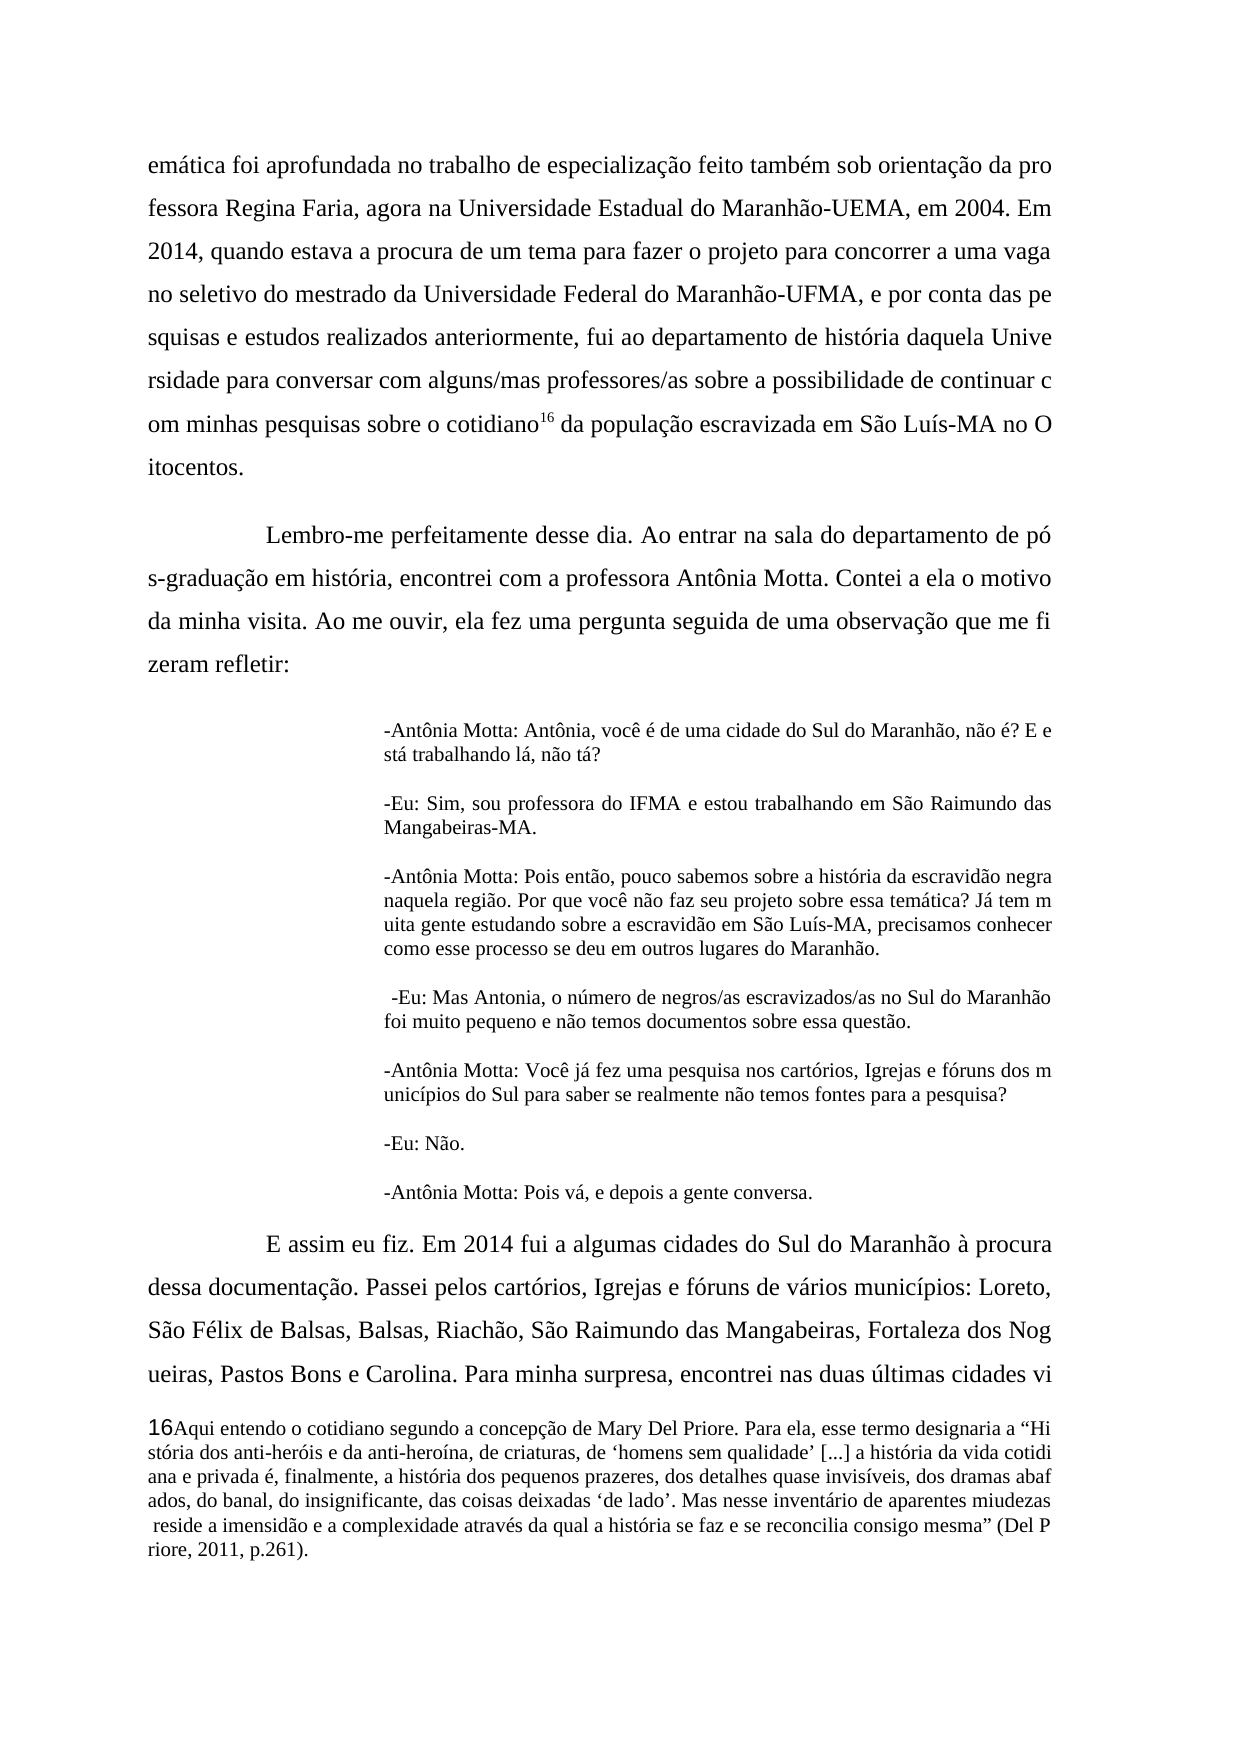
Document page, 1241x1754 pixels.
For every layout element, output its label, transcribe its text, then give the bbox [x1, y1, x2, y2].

text -Eu: Não. [148, 1131, 1053, 1155]
text -Antônia Motta: Pois então, pouco sabemos sobre a história da escravidão negra naquela região. Por que você não faz seu projeto sobre essa temática? Já tem muita gente estudando sobre a escravidão em São Luís-MA, precisamos conhecer como esse processo se deu em outros lugares do Maranhão. [384, 864, 1053, 960]
text -Antônia Motta: Você já fez uma pesquisa nos cartórios, Igrejas e fóruns dos municípios do Sul para saber se realmente não temos fontes para a pesquisa? [384, 1058, 1053, 1106]
text -Eu: Mas Antonia, o número de negros/as escravizados/as no Sul do Maranhão foi muito pequeno e não temos documentos sobre essa questão. [384, 985, 1053, 1033]
text -Antônia Motta: Antônia, você é de uma cidade do Sul do Maranhão, não é? E está trabalhando lá, não tá? [384, 717, 1053, 766]
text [148, 150, 1053, 481]
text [148, 1229, 1053, 1387]
text -Eu: Sim, sou professora do IFMA e estou trabalhando em São Raimundo das Mangabeiras-MA. [384, 791, 1053, 839]
text -Antônia Motta: Pois vá, e depois a gente conversa. [148, 1180, 1053, 1204]
text Lembro-me perfeitamente desse dia. Ao entrar na sala do departamento de pós-graduação em história, encontrei com a professora Antônia Motta. Contei a ela o motivo da minha visita. Ao me ouvir, ela fez uma pergunta seguida de uma observação que me fizeram refletir: [148, 520, 1053, 678]
